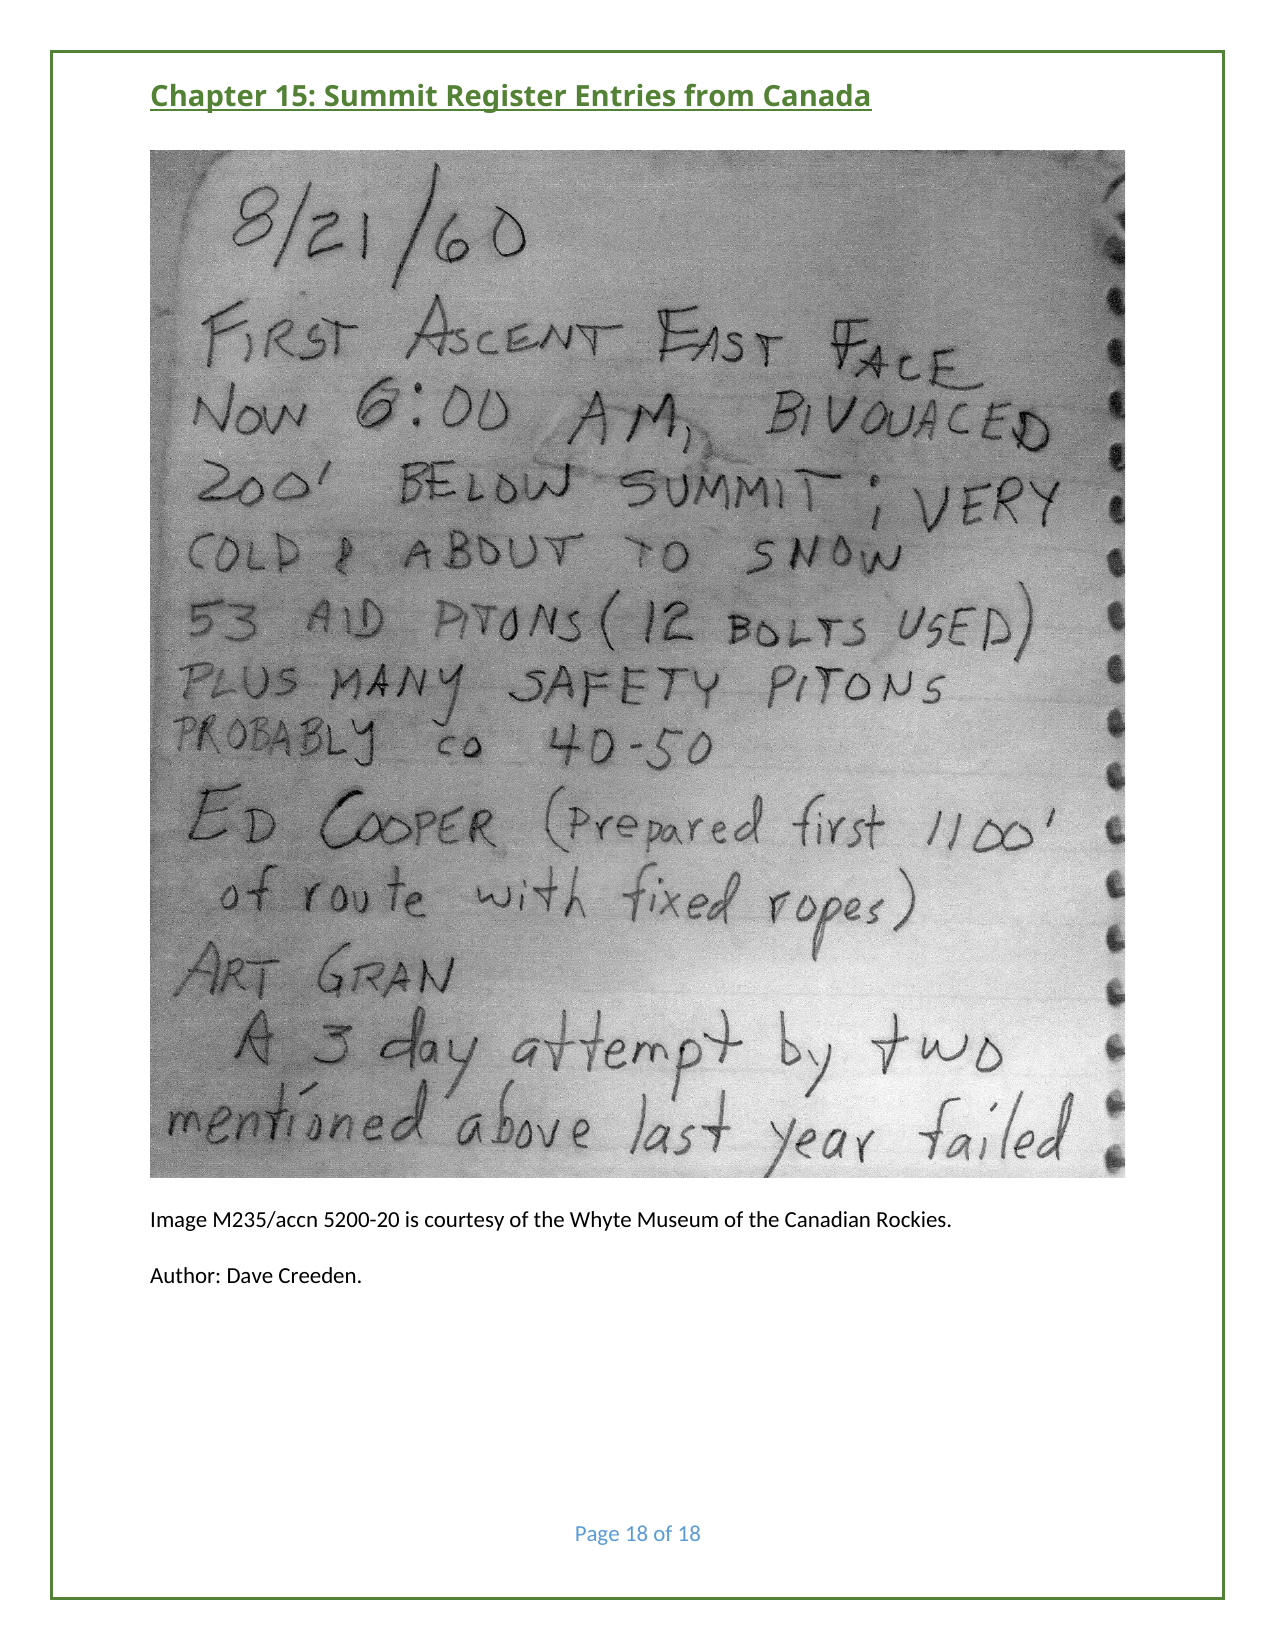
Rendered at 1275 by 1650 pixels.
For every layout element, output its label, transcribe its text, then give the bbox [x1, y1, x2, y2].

text Image M235/accn 5200-20 is courtesy of the Whyte Museum of the Canadian Rockies. [150, 1205, 1125, 1233]
text Author: Dave Creeden. [150, 1261, 1125, 1289]
picture [150, 150, 1125, 1178]
